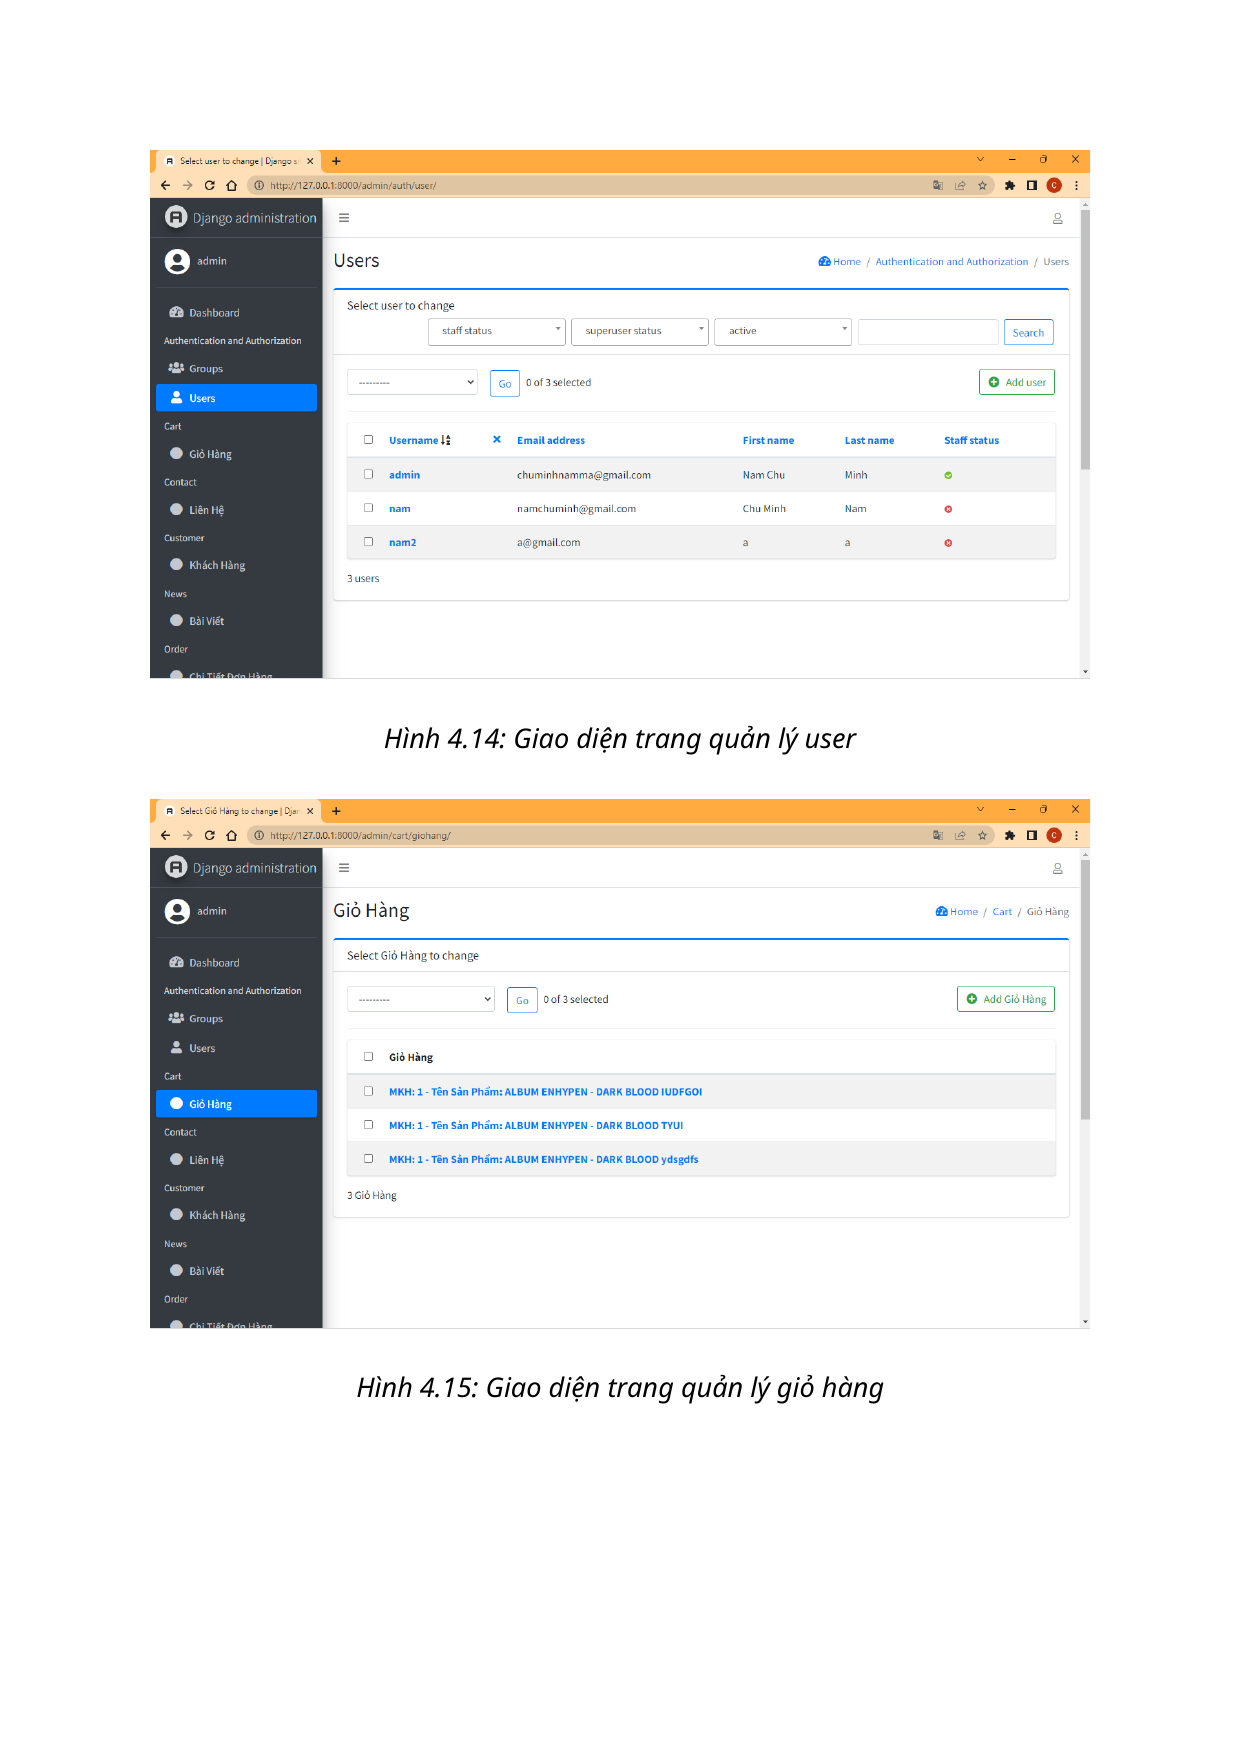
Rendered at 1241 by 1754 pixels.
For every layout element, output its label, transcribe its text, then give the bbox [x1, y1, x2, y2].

text Hình 4.14: Giao diện trang quản lý user [150, 719, 1090, 756]
picture [150, 799, 1091, 1329]
text Hình 4.15: Giao diện trang quản lý giỏ hàng [150, 1369, 1090, 1406]
picture [150, 150, 1091, 679]
